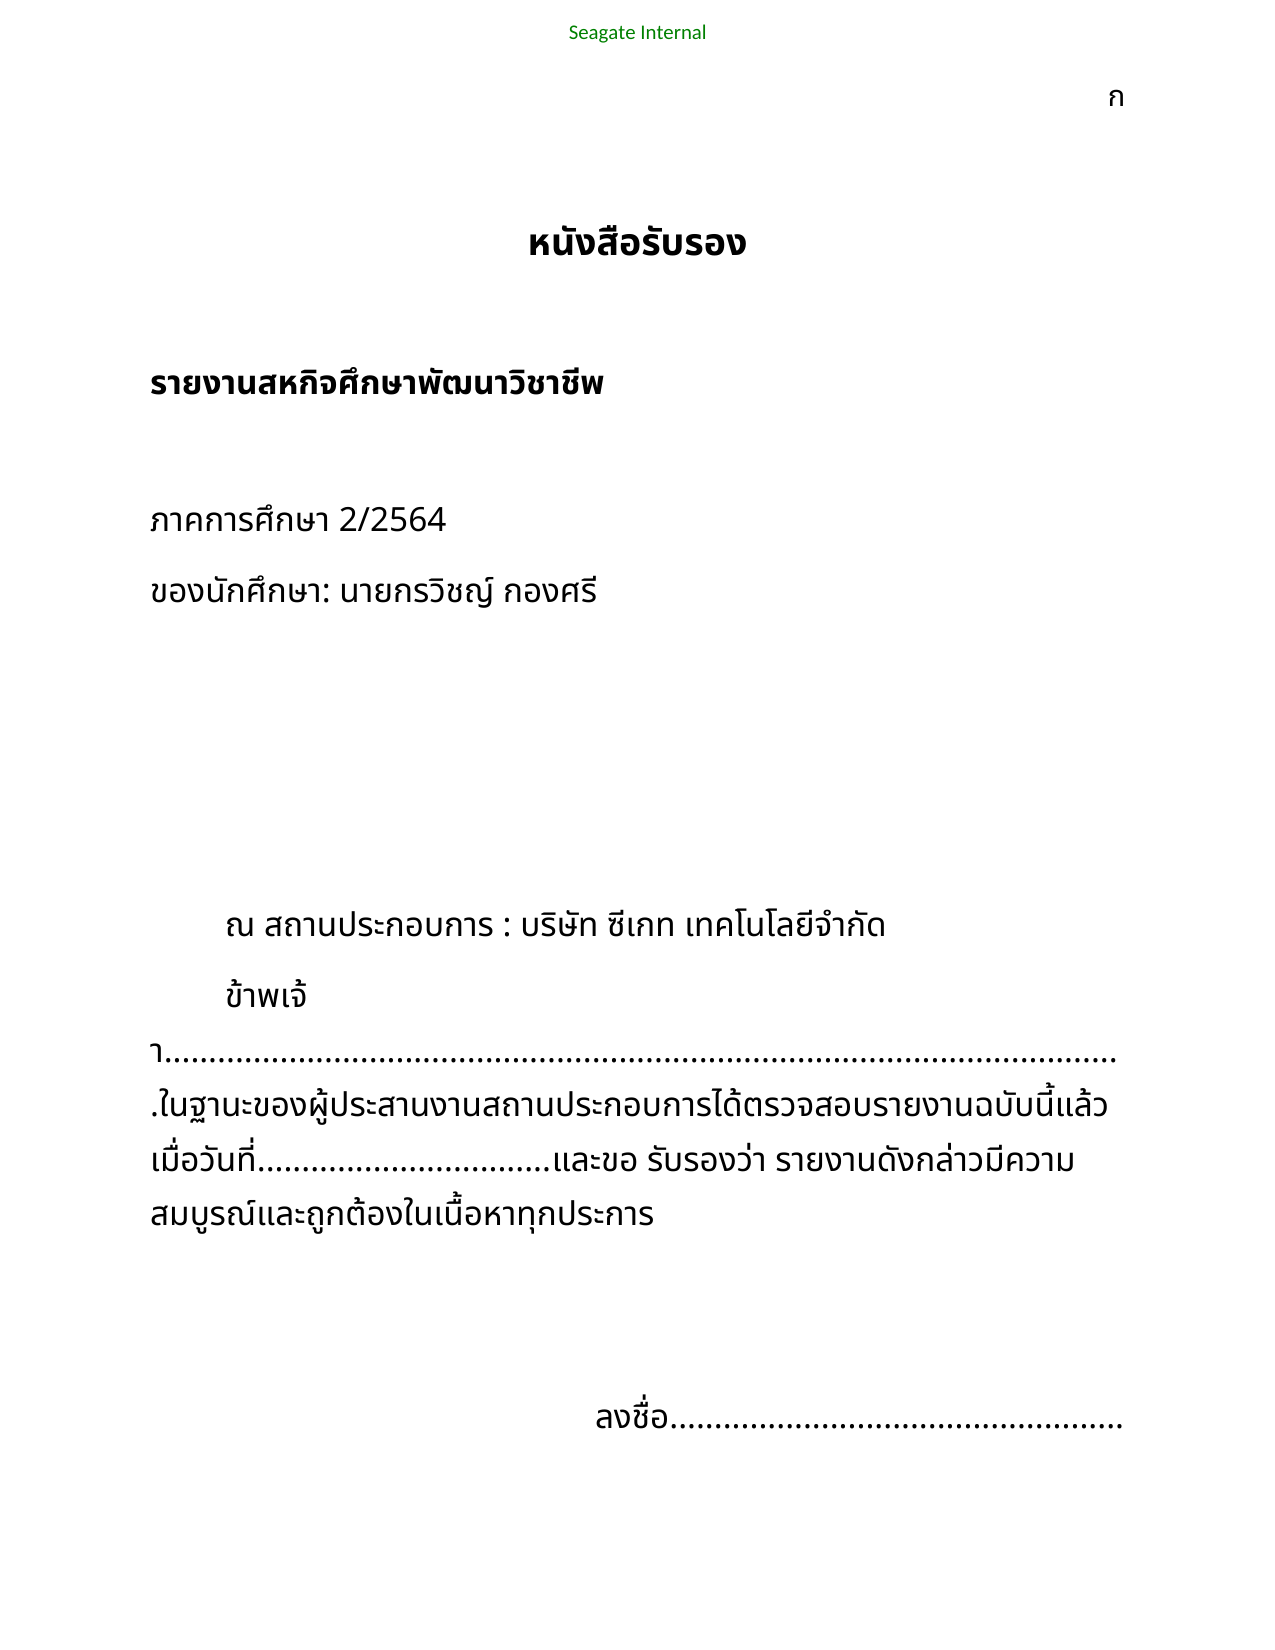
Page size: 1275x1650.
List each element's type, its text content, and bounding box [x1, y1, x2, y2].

text ข้าพเจ้า............................................................................................................ในฐานะของผู้ประสานงานสถานประกอบการได้ตรวจสอบรายงานฉบับนี้แล้วเมื่อวันที่.................................และขอ รับรองว่า รายงานดังกล่าวมีความสมบูรณ์และถูกต้องในเนื้อหาทุกประการ [150, 972, 1125, 1241]
text ของนักศึกษา: นายกรวิชญ์ กองศรี [150, 567, 1125, 618]
text ลงชื่อ................................................... [150, 1392, 1125, 1443]
text ณ สถานประกอบการ : บริษัท ซีเกท เทคโนโลยีจำกัด [150, 901, 1125, 951]
text หนังสือรับรอง [150, 216, 1125, 272]
text ภาคการศึกษา 2/2564 [150, 496, 1125, 546]
text รายงานสหกิจศึกษาพัฒนาวิชาชีพ [150, 359, 1125, 409]
